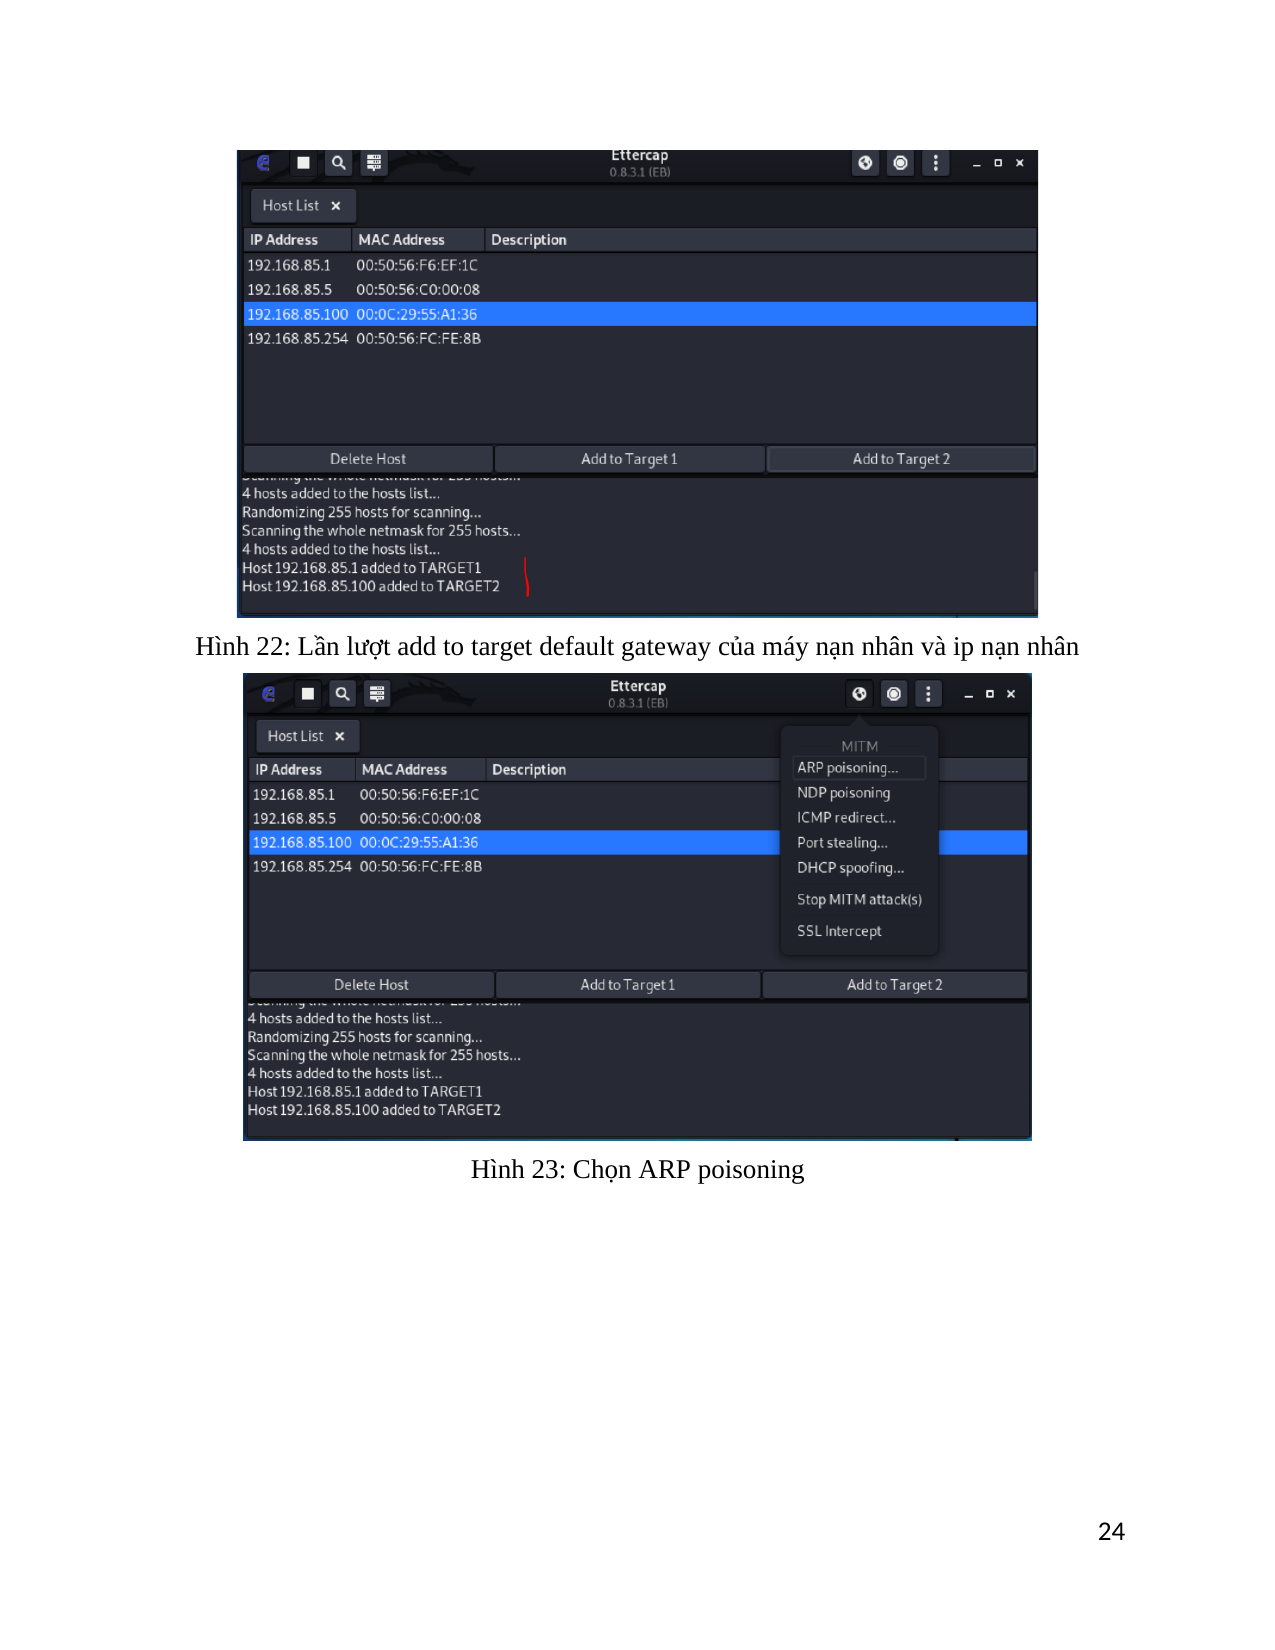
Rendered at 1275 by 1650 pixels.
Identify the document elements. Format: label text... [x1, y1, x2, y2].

picture [236, 150, 1039, 618]
picture [243, 673, 1032, 1141]
text Hình 22: Lần lượt add to target default gateway của máy nạn nhân và ip nạn nhân [150, 630, 1125, 661]
text Hình 23: Chọn ARP poisoning [150, 1153, 1125, 1184]
